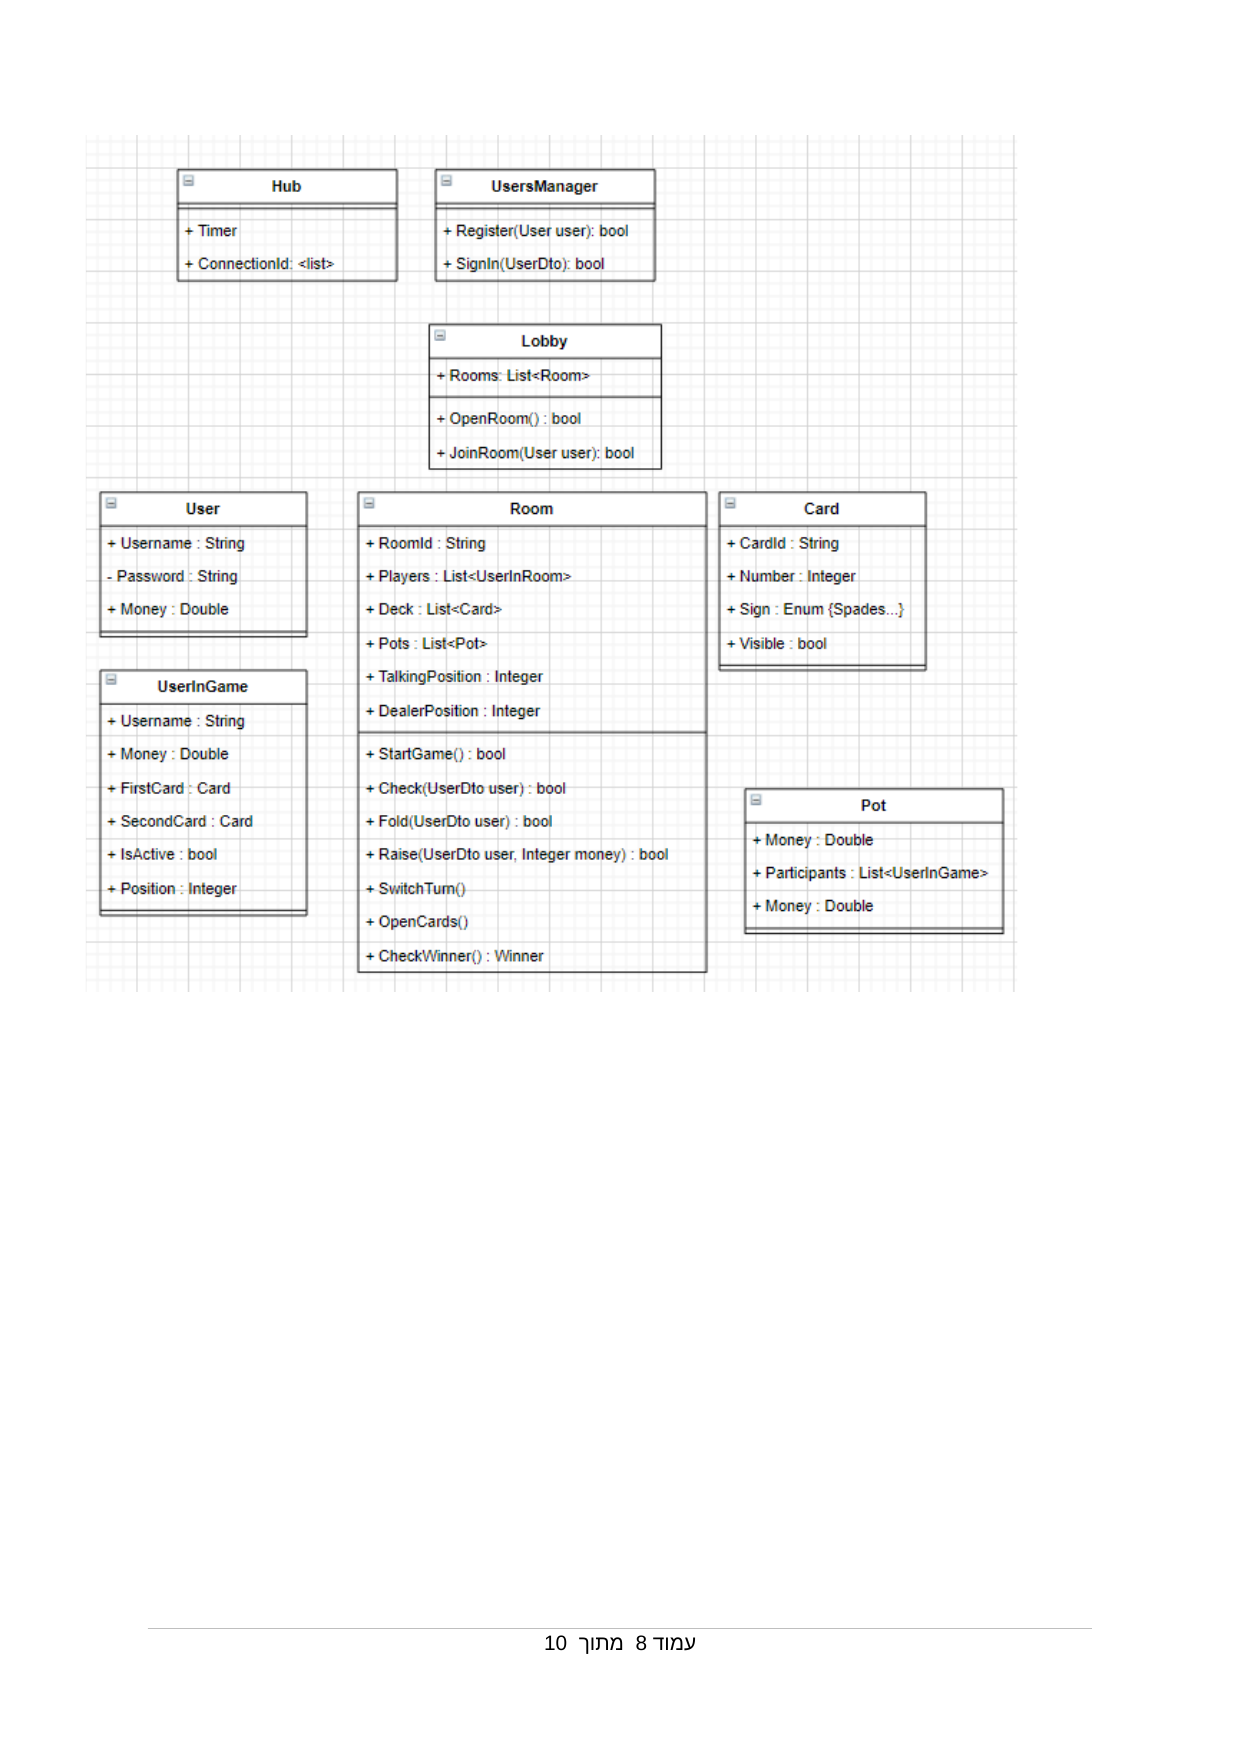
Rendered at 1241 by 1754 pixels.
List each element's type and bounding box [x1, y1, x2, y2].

picture [85, 135, 1018, 992]
